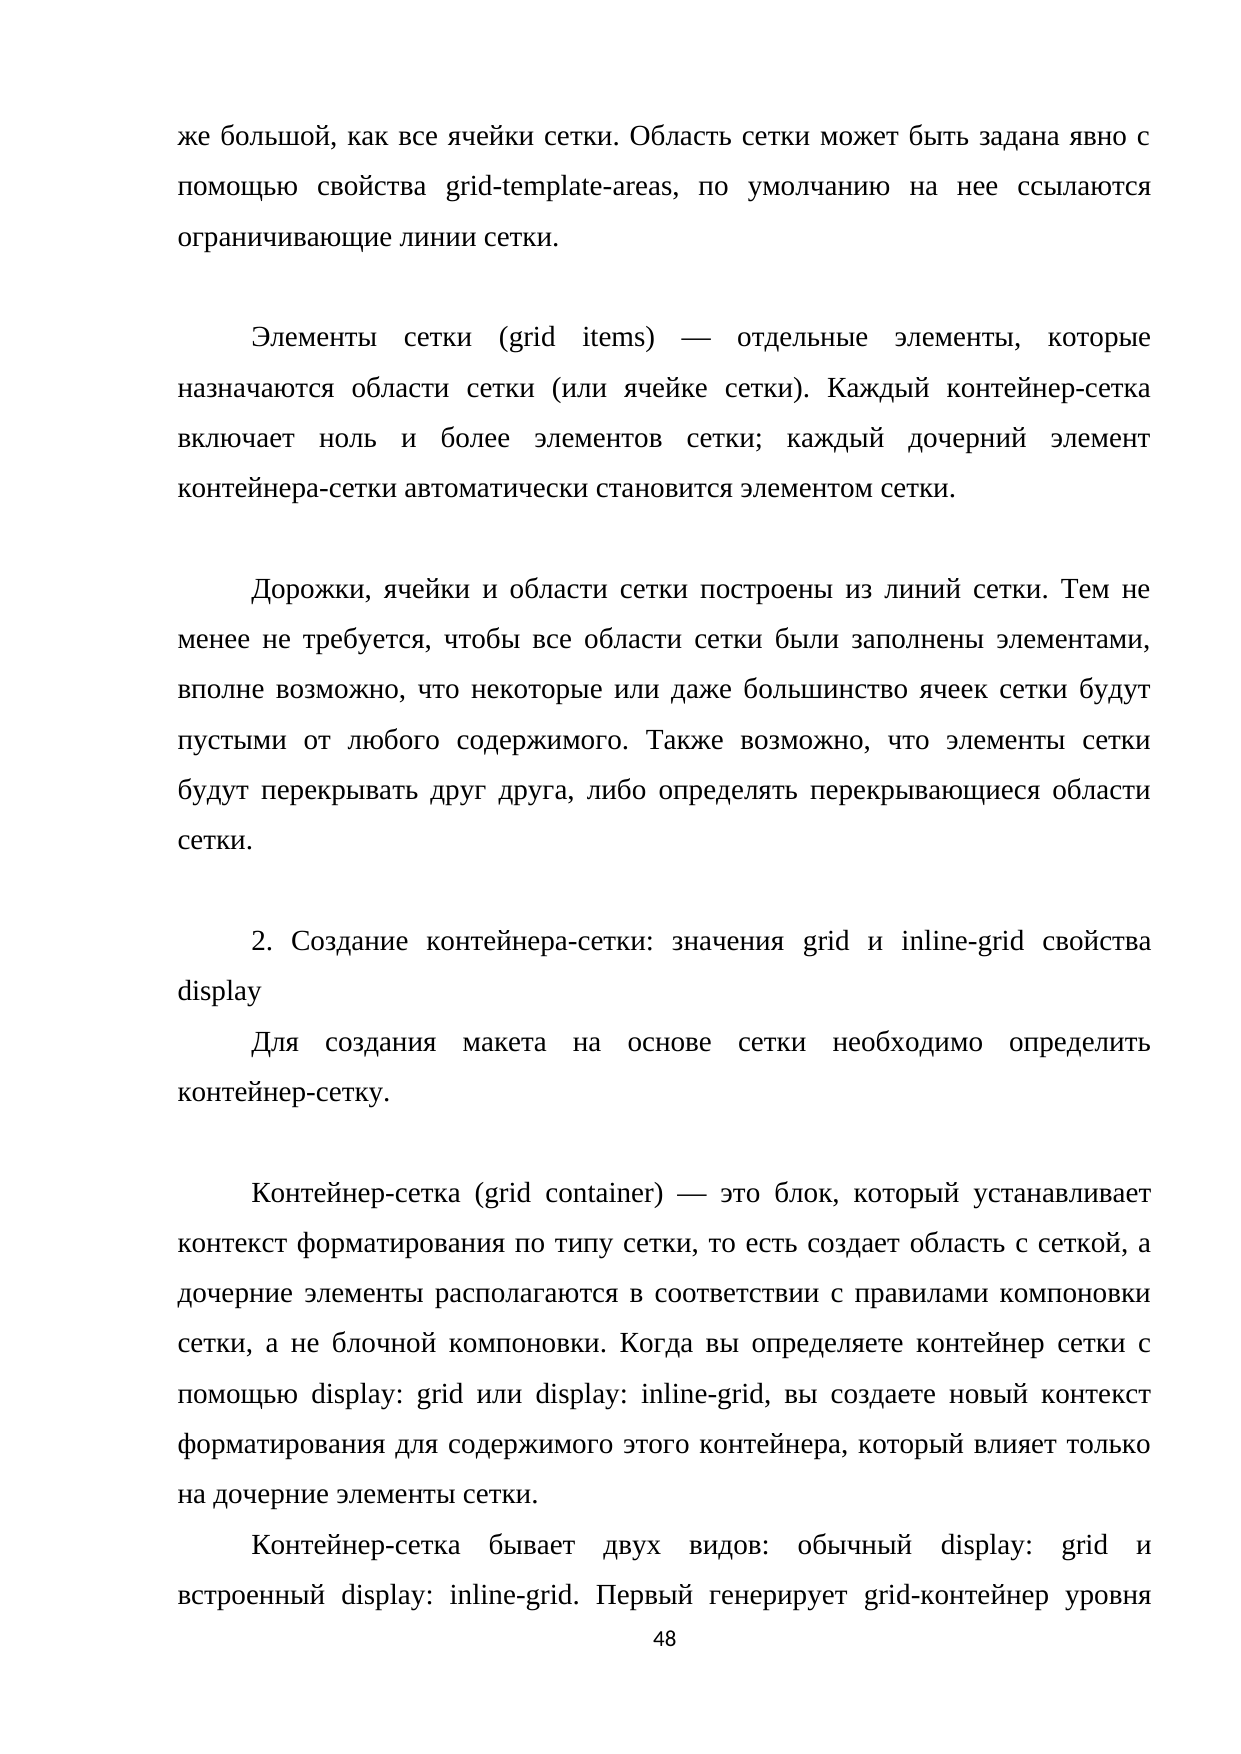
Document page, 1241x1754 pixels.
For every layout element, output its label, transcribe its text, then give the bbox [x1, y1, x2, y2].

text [177, 1527, 1152, 1611]
text Элементы сетки (grid items) — отдельные элементы, которые назначаются области сетки (или ячейке сетки). Каждый контейнер-сетка включает ноль и более элементов сетки; каждый дочерний элемент контейнера-сетки автоматически становится элементом сетки. [177, 319, 1152, 504]
text Контейнер-сетка (grid container) — это блок, который устанавливает контекст форматирования по типу сетки, то есть создает область с сеткой, а дочерние элементы располагаются в соответствии с правилами компоновки сетки, а не блочной компоновки. Когда вы определяете контейнер сетки с помощью display: grid или display: inline-grid, вы создаете новый контекст форматирования для содержимого этого контейнера, который влияет только на дочерние элементы сетки. [177, 1175, 1152, 1510]
text Для создания макета на основе сетки необходимо определить контейнер-сетку. [177, 1024, 1152, 1108]
text 2. Создание контейнера-сетки: значения grid и inline-grid свойства display [177, 923, 1152, 1007]
text Дорожки, ячейки и области сетки построены из линий сетки. Тем не менее не требуется, чтобы все области сетки были заполнены элементами, вполне возможно, что некоторые или даже большинство ячеек сетки будут пустыми от любого содержимого. Также возможно, что элементы сетки будут перекрывать друг друга, либо определять перекрывающиеся области сетки. [177, 571, 1152, 856]
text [177, 118, 1152, 252]
